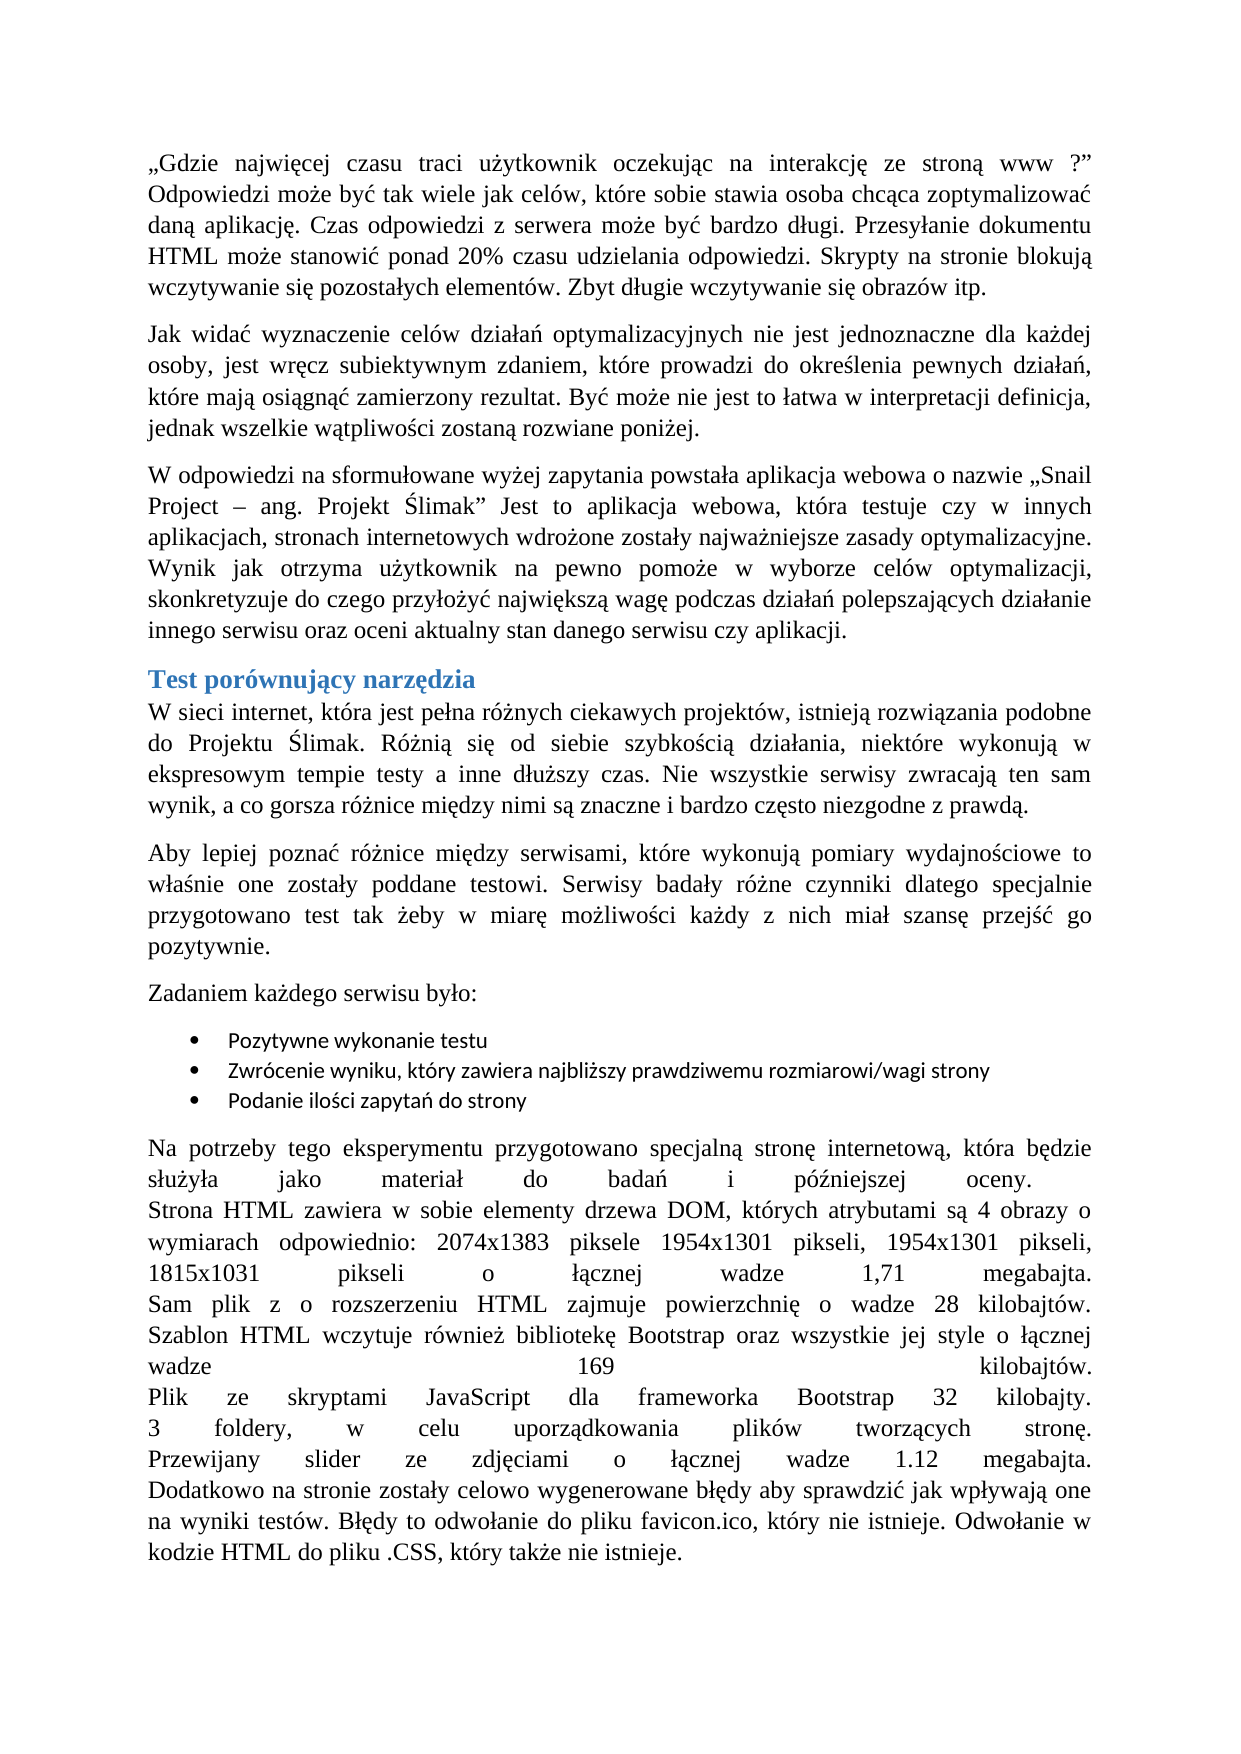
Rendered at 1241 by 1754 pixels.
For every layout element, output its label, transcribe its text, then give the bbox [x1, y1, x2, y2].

text Jak widać wyznaczenie celów działań optymalizacyjnych nie jest jednoznaczne dla każdej osoby, jest wręcz subiektywnym zdaniem, które prowadzi do określenia pewnych działań, które mają osiągnąć zamierzony rezultat. Być może nie jest to łatwa w interpretacji definicja, jednak wszelkie wątpliwości zostaną rozwiane poniżej. [148, 319, 1093, 441]
text Aby lepiej poznać różnice między serwisami, które wykonują pomiary wydajnościowe to właśnie one zostały poddane testowi. Serwisy badały różne czynniki dlatego specjalnie przygotowano test tak żeby w miarę możliwości każdy z nich miał szansę przejść go pozytywnie. [148, 838, 1093, 959]
text Na potrzeby tego eksperymentu przygotowano specjalną stronę internetową, która będzie służyła jako materiał do badań i późniejszej oceny. Strona HTML zawiera w sobie elementy drzewa DOM, których atrybutami są 4 obrazy o wymiarach odpowiednio: 2074x1383 piksele 1954x1301 pikseli, 1954x1301 pikseli, 1815x1031 pikseli o łącznej wadze 1,71 megabajta. Sam plik z o rozszerzeniu HTML zajmuje powierzchnię o wadze 28 kilobajtów. Szablon HTML wczytuje również bibliotekę Bootstrap oraz wszystkie jej style o łącznej wadze 169 kilobajtów. Plik ze skryptami JavaScript dla frameworka Bootstrap 32 kilobajty. 3 foldery, w celu uporządkowania plików tworzących stronę. Przewijany slider ze zdjęciami o łącznej wadze 1.12 megabajta. Dodatkowo na stronie zostały celowo wygenerowane błędy aby sprawdzić jak wpływają one na wyniki testów. Błędy to odwołanie do pliku favicon.ico, który nie istnieje. Odwołanie w kodzie HTML do pliku .CSS, który także nie istnieje. [148, 1133, 1093, 1566]
text W sieci internet, która jest pełna różnych ciekawych projektów, istnieją rozwiązania podobne do Projektu Ślimak. Różnią się od siebie szybkością działania, niektóre wykonują w ekspresowym tempie testy a inne dłuższy czas. Nie wszystkie serwisy zwracają ten sam wynik, a co gorsza różnice między nimi są znaczne i bardzo często niezgodne z prawdą. [148, 697, 1093, 819]
text Zadaniem każdego serwisu było: [148, 978, 1093, 1007]
list Podanie ilości zapytań do strony [190, 1087, 1093, 1114]
list Zwrócenie wyniku, który zawiera najbliższy prawdziwemu rozmiarowi/wagi strony [190, 1056, 1093, 1084]
subtitle Test porównujący narzędzia [148, 663, 1093, 694]
text W odpowiedzi na sformułowane wyżej zapytania powstała aplikacja webowa o nazwie „Snail Project – ang. Projekt Ślimak” Jest to aplikacja webowa, która testuje czy w innych aplikacjach, stronach internetowych wdrożone zostały najważniejsze zasady optymalizacyjne. Wynik jak otrzyma użytkownik na pewno pomoże w wyborze celów optymalizacji, skonkretyzuje do czego przyłożyć największą wagę podczas działań polepszających działanie innego serwisu oraz oceni aktualny stan danego serwisu czy aplikacji. [148, 460, 1093, 644]
text „Gdzie najwięcej czasu traci użytkownik oczekując na interakcję ze stroną www ?” Odpowiedzi może być tak wiele jak celów, które sobie stawia osoba chcąca zoptymalizować daną aplikację. Czas odpowiedzi z serwera może być bardzo długi. Przesyłanie dokumentu HTML może stanowić ponad 20% czasu udzielania odpowiedzi. Skrypty na stronie blokują wczytywanie się pozostałych elementów. Zbyt długie wczytywanie się obrazów itp. [148, 148, 1093, 301]
list Pozytywne wykonanie testu [190, 1026, 1093, 1054]
